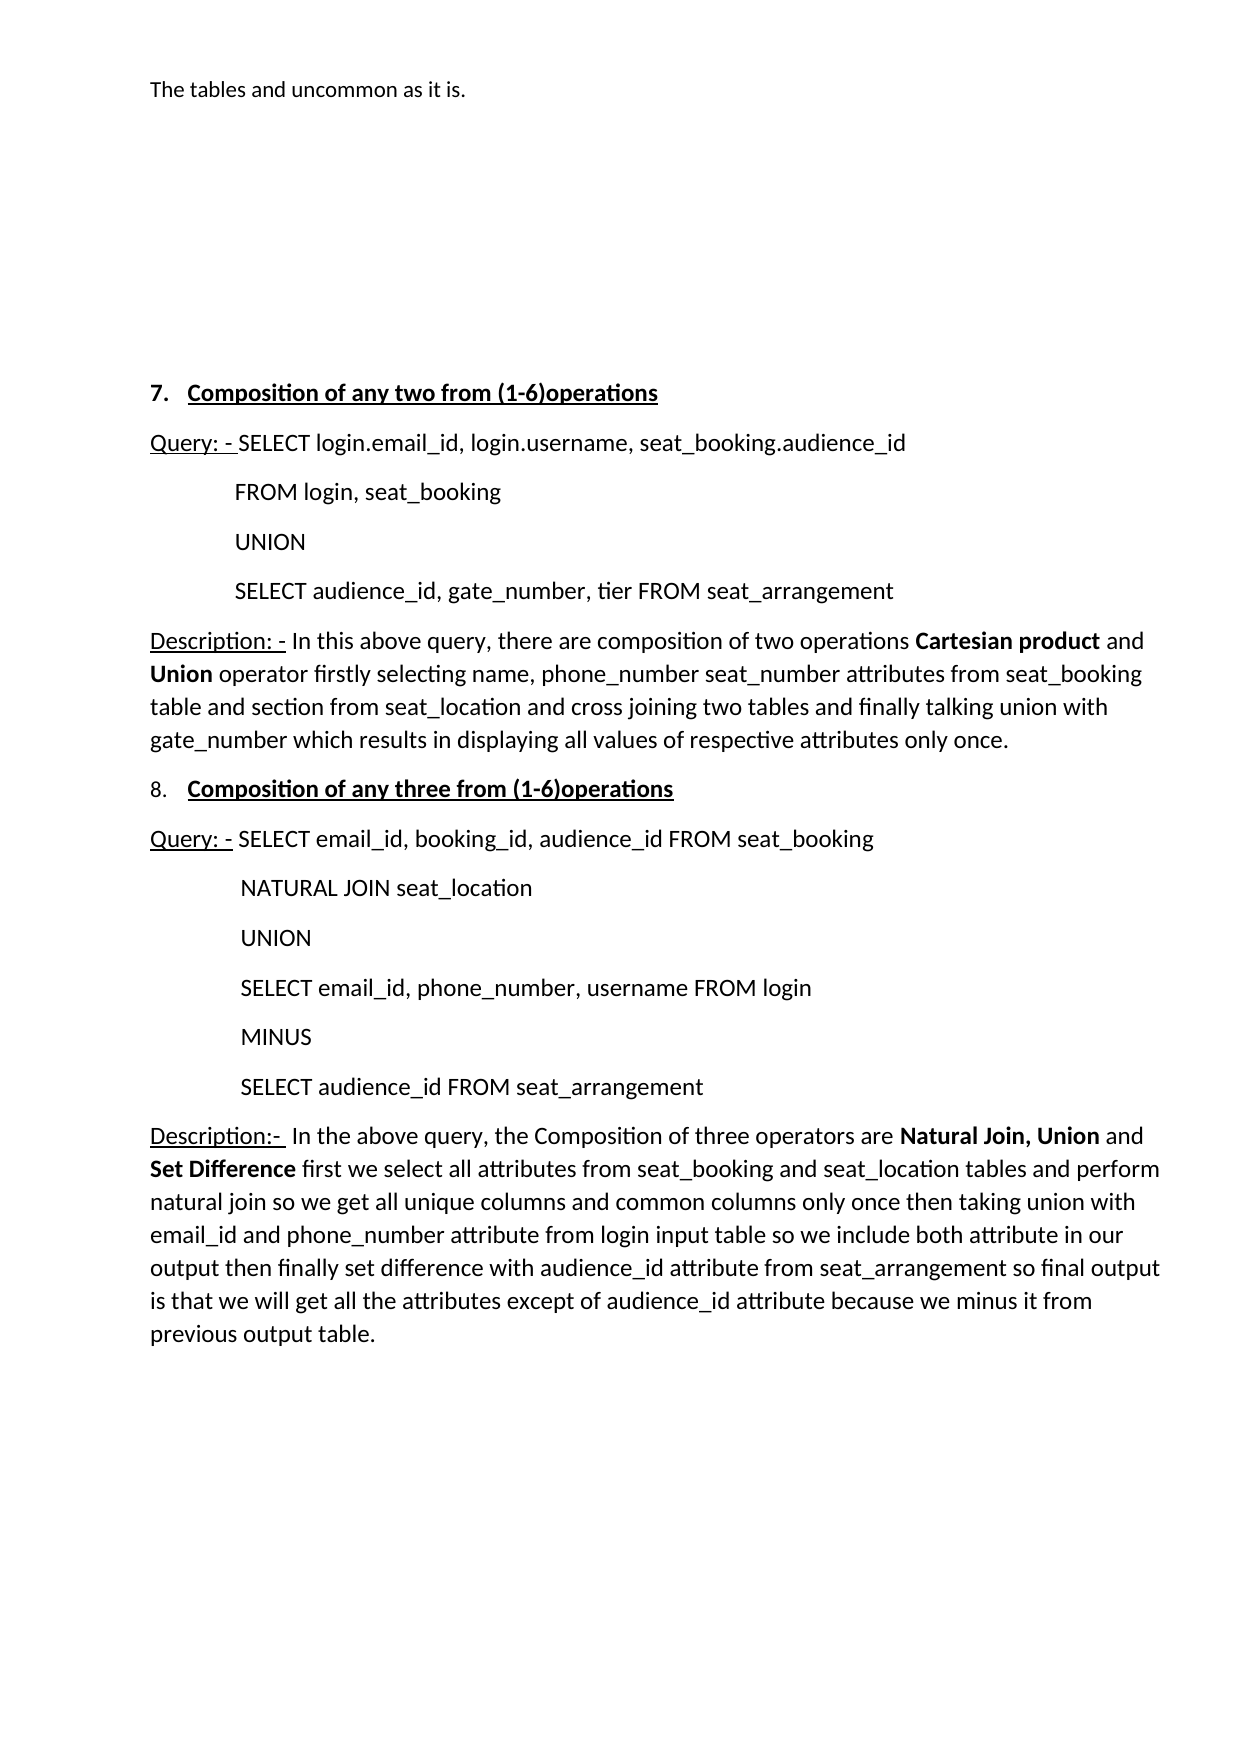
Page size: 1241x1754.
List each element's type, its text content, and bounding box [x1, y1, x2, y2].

text Query: - SELECT login.email_id, login.username, seat_booking.audience_id [150, 427, 1165, 457]
text SELECT audience_id, gate_number, tier FROM seat_arrangement [150, 575, 1165, 606]
text FROM login, seat_booking [150, 476, 1165, 507]
text Description:- In the above query, the Composition of three operators are Natural Join, Union and Set Difference first we select all attributes from seat_booking and seat_location tables and perform natural join so we get all unique columns and common columns only once then taking union with email_id and phone_number attribute from login input table so we include both attribute in our output then finally set difference with audience_id attribute from seat_arrangement so final output is that we will get all the attributes except of audience_id attribute because we minus it from previous output table. [150, 1120, 1165, 1348]
text SELECT email_id, phone_number, username FROM login [150, 972, 1165, 1002]
list Composition of any two from (1-6)operations [150, 377, 1165, 408]
text UNION [150, 922, 1165, 953]
text UNION [150, 526, 1165, 556]
text NATURAL JOIN seat_location [150, 872, 1165, 903]
text Description: - In this above query, there are composition of two operations Cartesian product and Union operator firstly selecting name, phone_number seat_number attributes from seat_booking table and section from seat_location and cross joining two tables and finally talking union with gate_number which results in displaying all values of respective attributes only once. [150, 625, 1165, 754]
text SELECT audience_id FROM seat_arrangement [150, 1071, 1165, 1101]
text Query: - SELECT email_id, booking_id, audience_id FROM seat_booking [150, 823, 1165, 853]
list Composition of any three from (1-6)operations [150, 773, 1165, 804]
text The tables and uncommon as it is. [150, 75, 1165, 103]
text MINUS [150, 1021, 1165, 1052]
